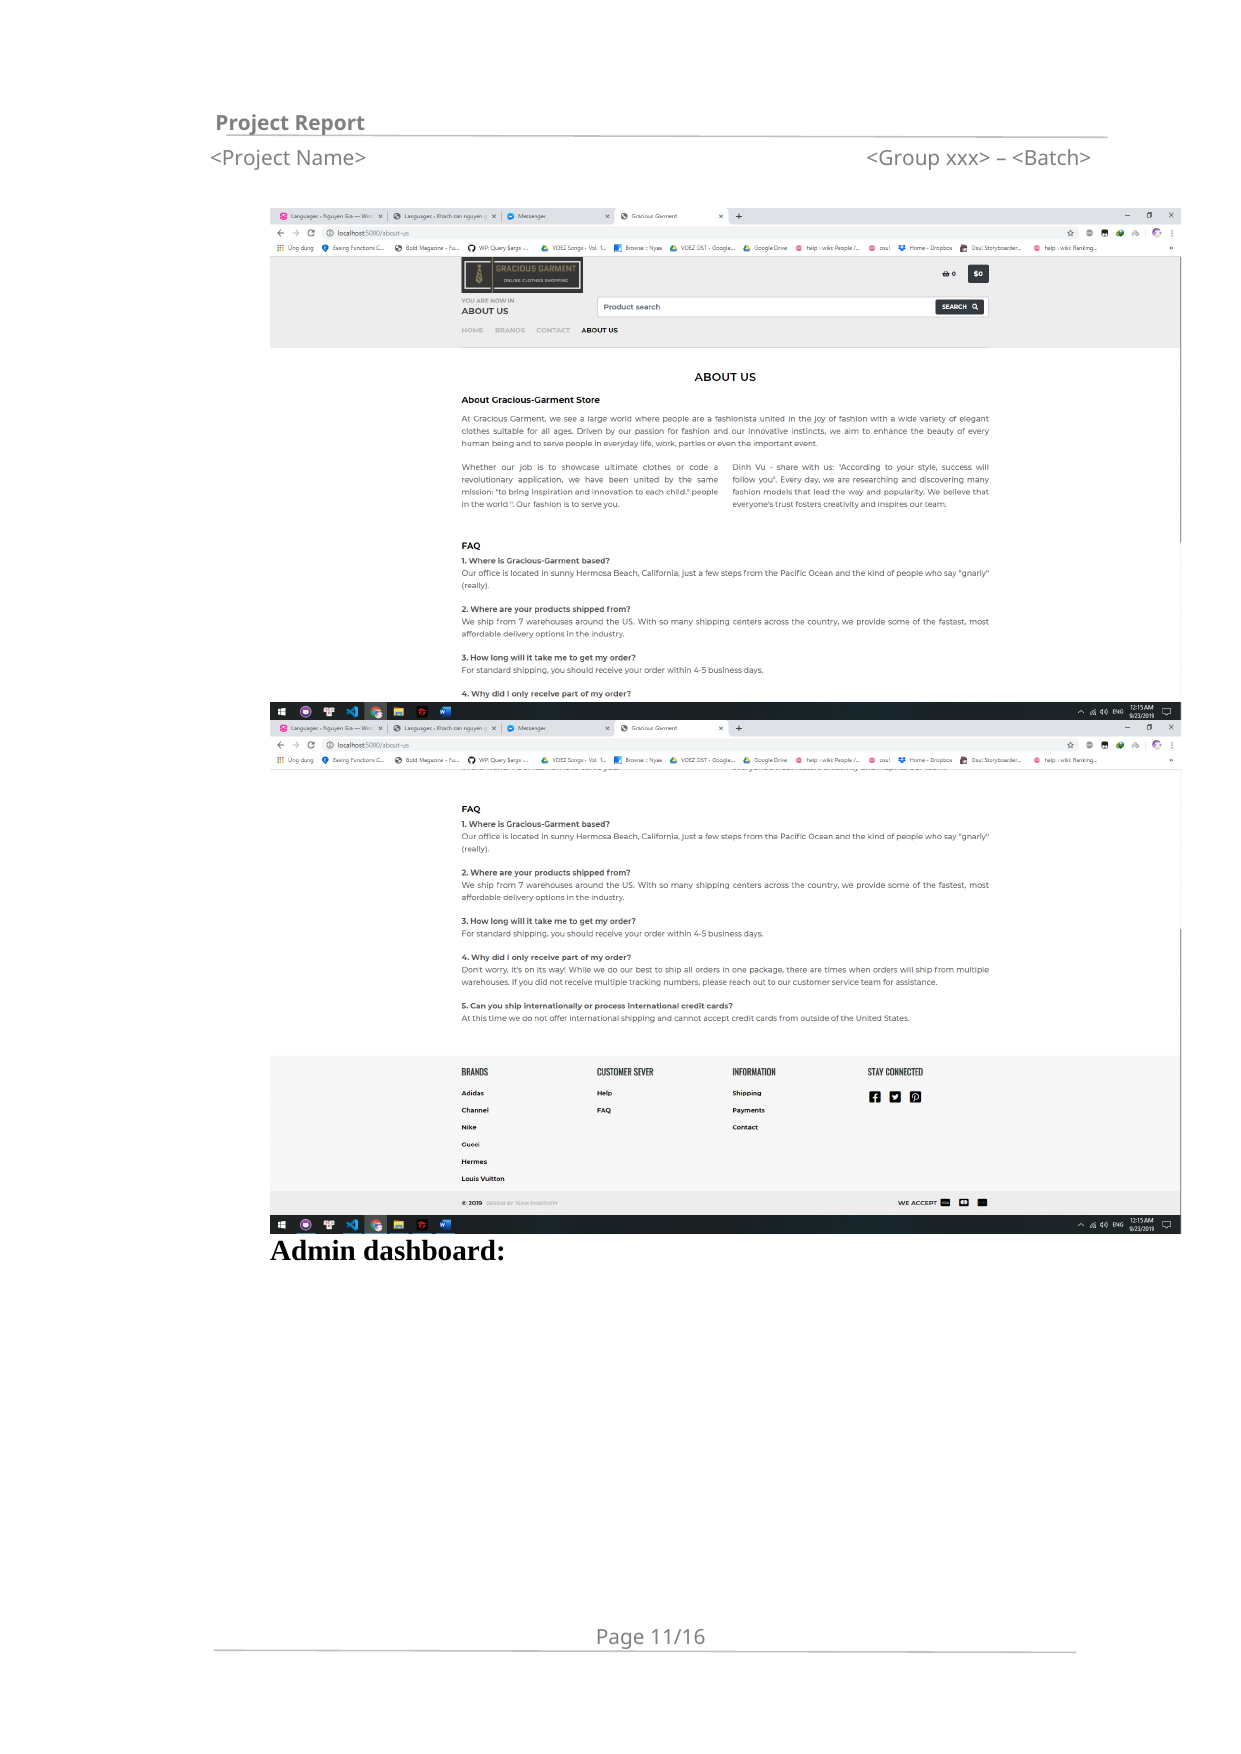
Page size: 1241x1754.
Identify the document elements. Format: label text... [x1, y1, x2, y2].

picture [270, 208, 1182, 1234]
list Admin dashboard: [270, 1234, 1106, 1267]
